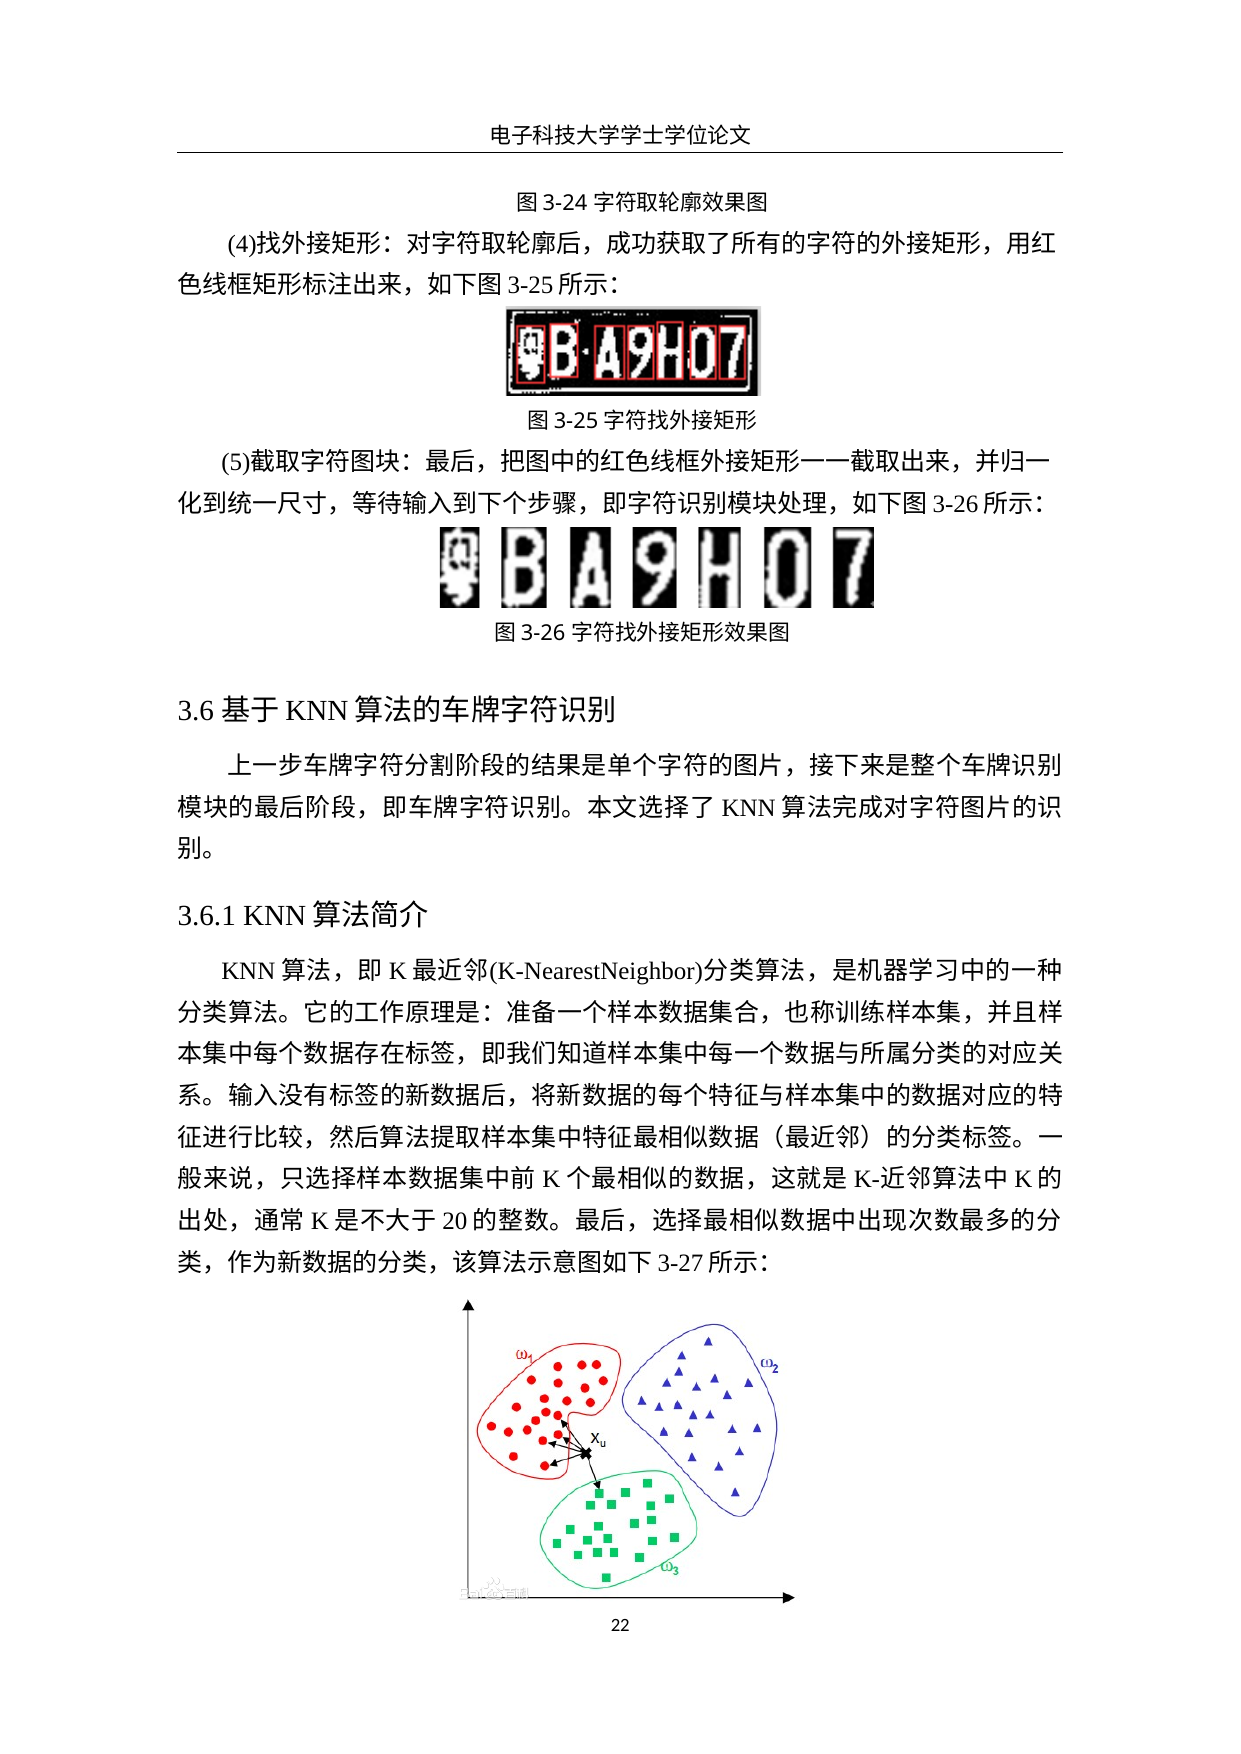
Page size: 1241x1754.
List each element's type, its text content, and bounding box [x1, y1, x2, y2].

text (4)找外接矩形：对字符取轮廓后，成功获取了所有的字符的外接矩形，用红色线框矩形标注出来，如下图3-25所示： [177, 219, 1063, 302]
picture [505, 306, 762, 396]
text 3.6 基于KNN算法的车牌字符识别 [177, 686, 1063, 729]
text (5)截取字符图块：最后，把图中的红色线框外接矩形一一截取出来，并归一化到统一尺寸，等待输入到下个步骤，即字符识别模块处理，如下图3-26所示： [177, 437, 1063, 521]
text KNN算法，即K最近邻(K-NearestNeighbor)分类算法，是机器学习中的一种分类算法。它的工作原理是：准备一个样本数据集合，也称训练样本集，并且样本集中每个数据存在标签，即我们知道样本集中每一个数据与所属分类的对应关系。输入没有标签的新数据后，将新数据的每个特征与样本集中的数据对应的特征进行比较，然后算法提取样本集中特征最相似数据（最近邻）的分类标签。一般来说，只选择样本数据集中前K个最相似的数据，这就是K-近邻算法中K的出处，通常K是不大于20的整数。最后，选择最相似数据中出现次数最多的分类，作为新数据的分类，该算法示意图如下3-27所示： [177, 946, 1063, 1279]
text 图3-24 字符取轮廓效果图 [177, 177, 1063, 219]
text 3.6.1 KNN算法简介 [177, 891, 1063, 933]
picture [439, 1281, 825, 1616]
text 上一步车牌字符分割阶段的结果是单个字符的图片，接下来是整个车牌识别模块的最后阶段，即车牌字符识别。本文选择了KNN算法完成对字符图片的识别。 [177, 741, 1063, 866]
text 图3-25 字符找外接矩形 [177, 302, 1063, 437]
picture [439, 527, 874, 608]
